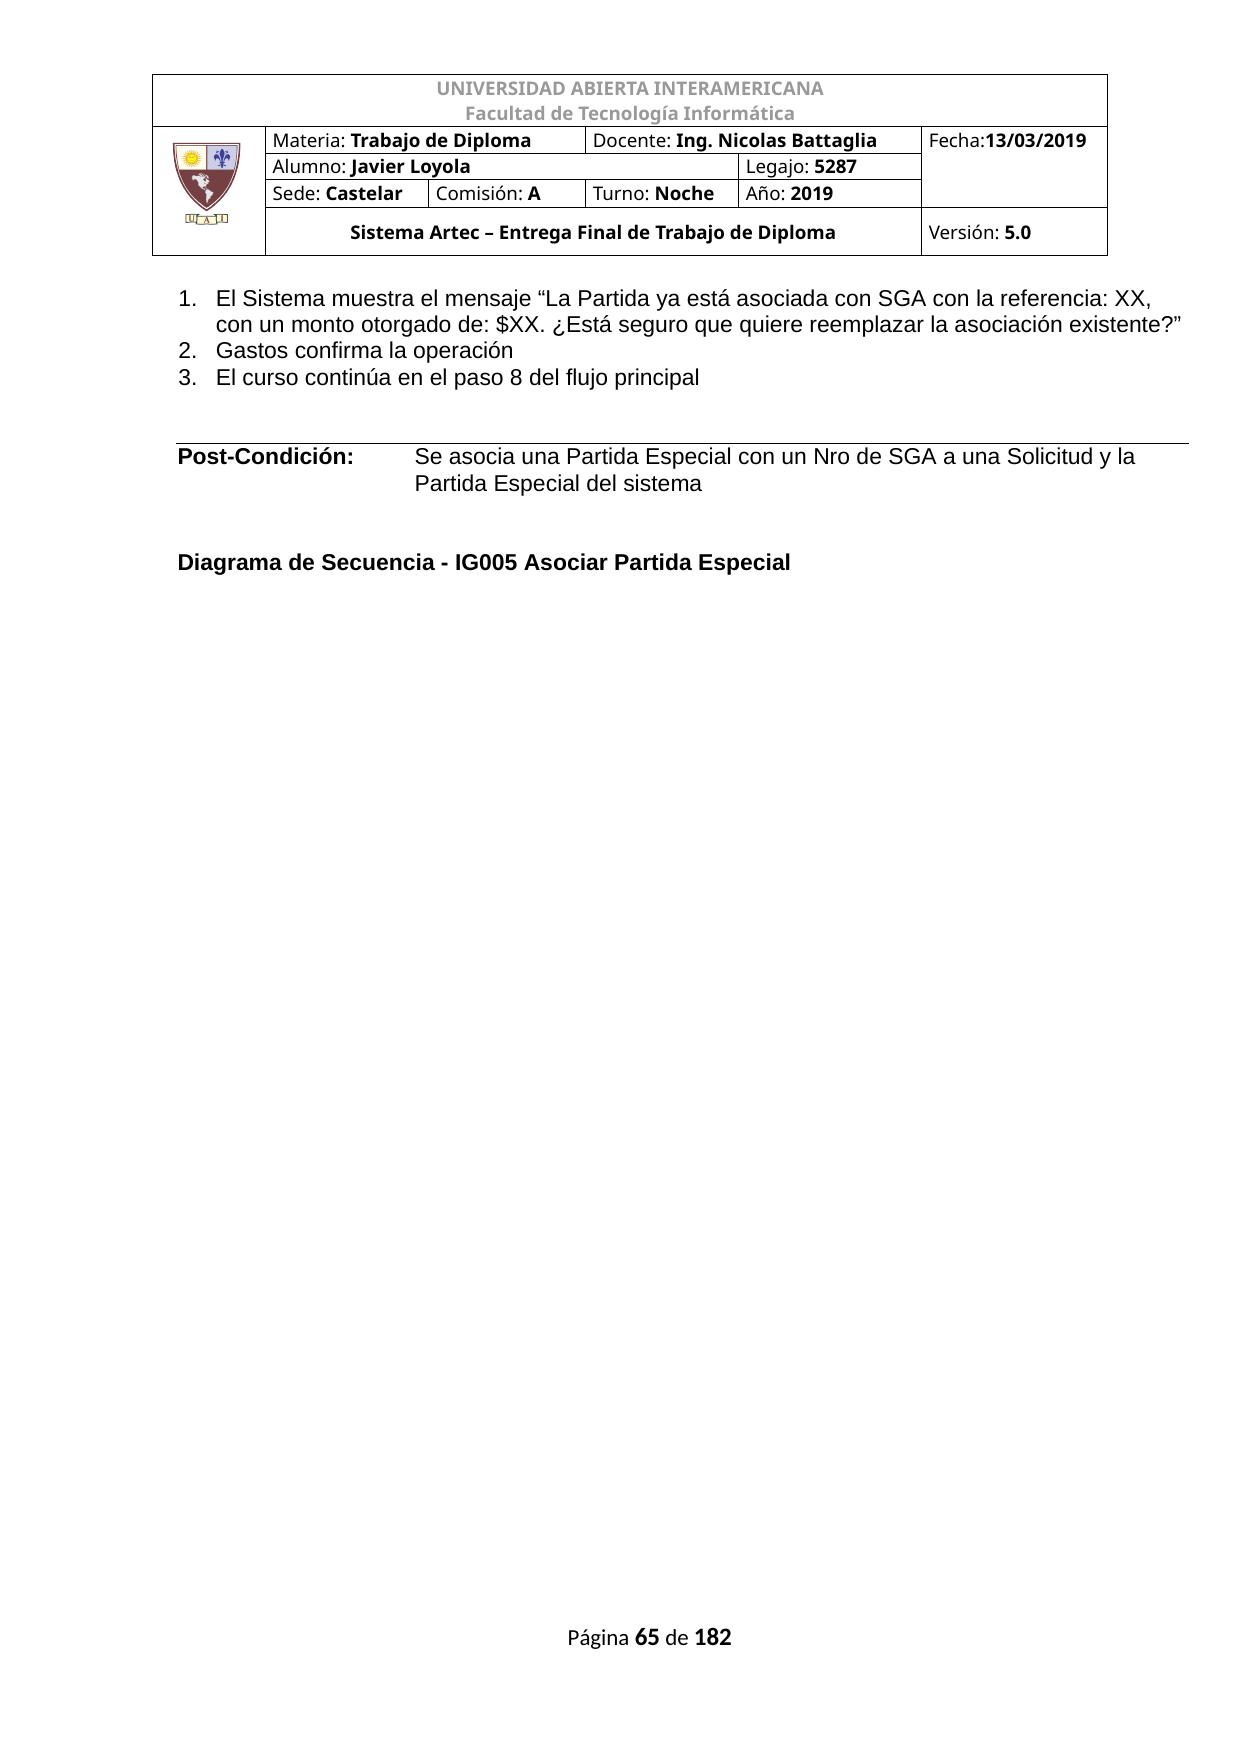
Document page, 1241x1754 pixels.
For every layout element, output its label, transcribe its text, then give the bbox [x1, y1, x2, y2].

table_cell Post-Condición: [176, 444, 413, 496]
picture [157, 136, 257, 228]
table_cell Se asocia una Partida Especial con un Nro de SGA a una Solicitud y la Partida Especial del sistema [413, 444, 1189, 496]
text Diagrama de Secuencia - IG005 Asociar Partida Especial [177, 549, 1122, 575]
